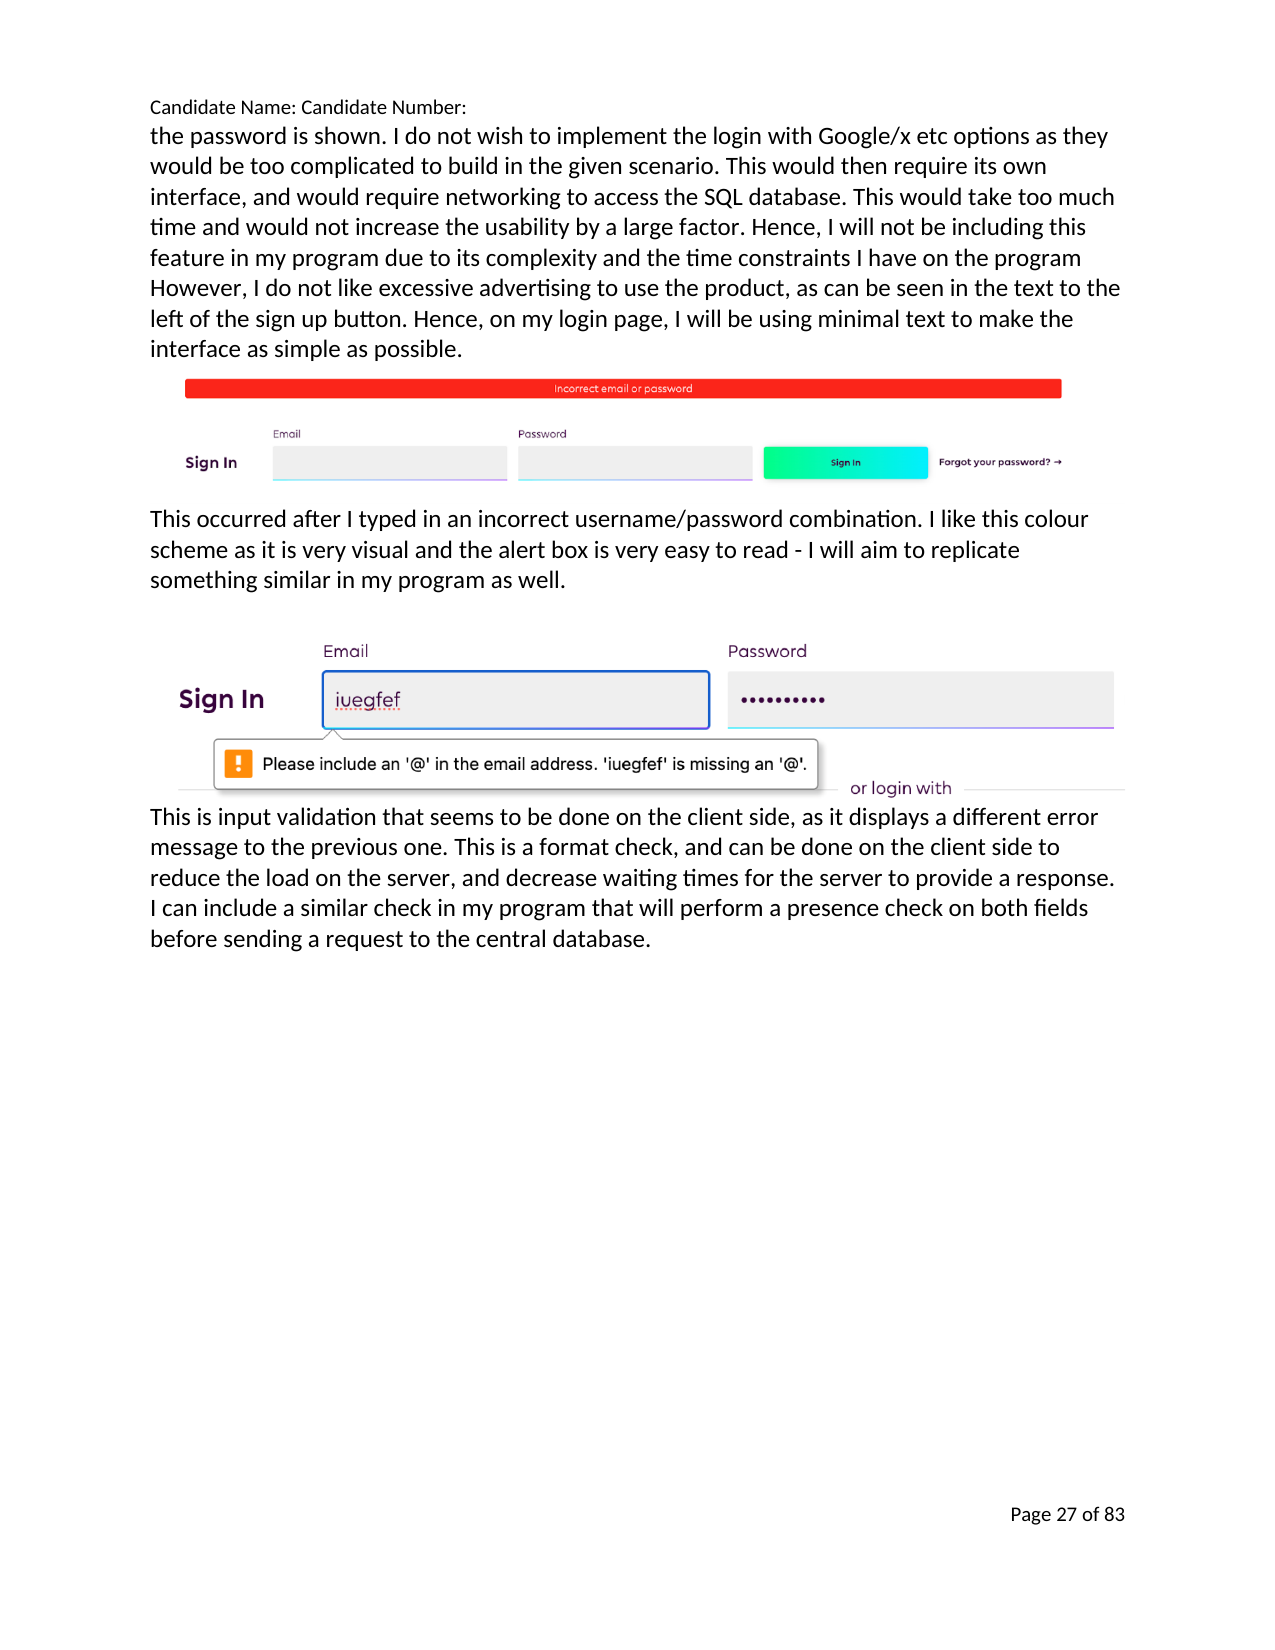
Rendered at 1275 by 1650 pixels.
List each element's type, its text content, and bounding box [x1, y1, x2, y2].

text This occurred after I typed in an incorrect username/password combination. I like this colour scheme as it is very visual and the alert box is very easy to read - I will aim to replicate something similar in my program as well. [150, 504, 1125, 594]
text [150, 120, 1125, 364]
picture [150, 594, 1125, 801]
text This is input validation that seems to be done on the client side, as it displays a different error message to the previous one. This is a format check, and can be done on the client side to reduce the load on the server, and decrease waiting times for the server to provide a response. I can include a similar check in my program that will perform a presence check on both fields before sending a request to the central database. [150, 801, 1125, 954]
picture [150, 364, 1125, 504]
